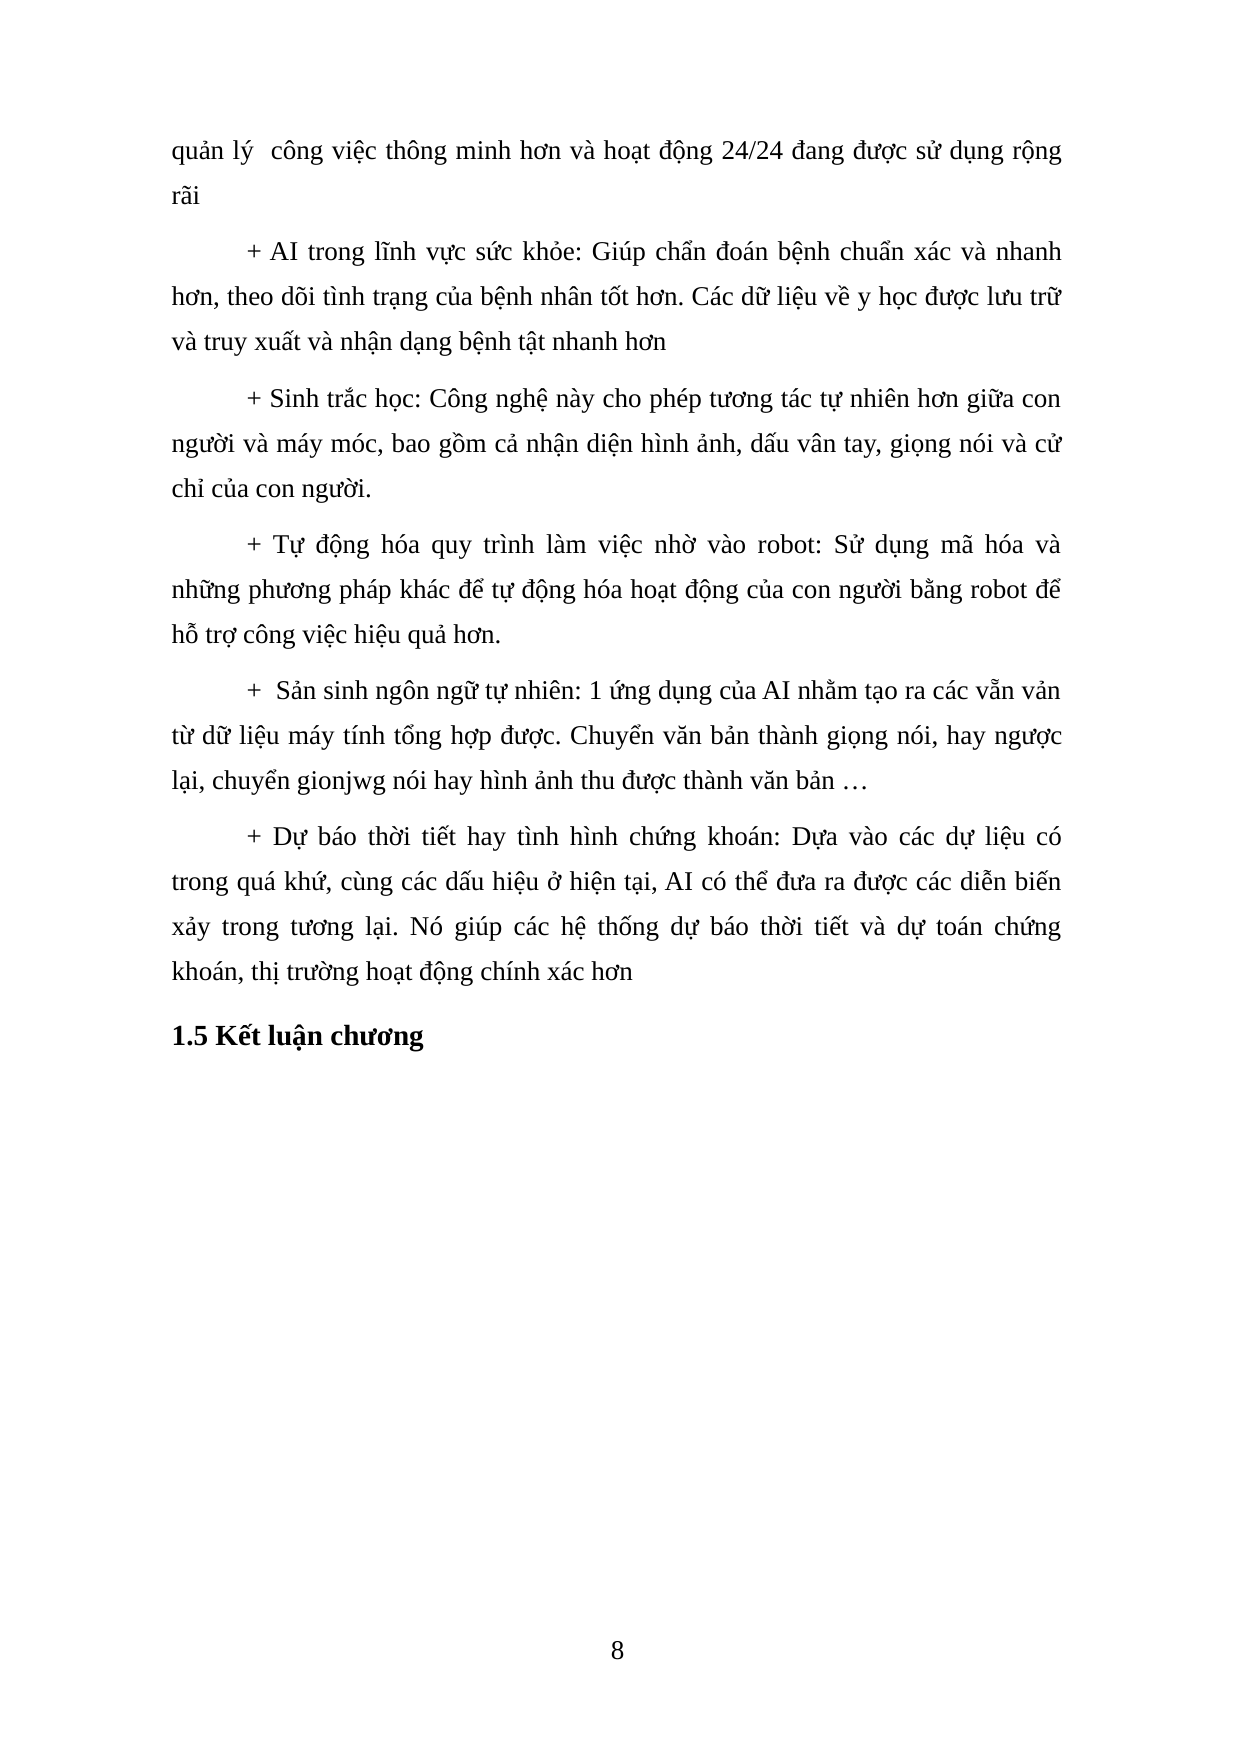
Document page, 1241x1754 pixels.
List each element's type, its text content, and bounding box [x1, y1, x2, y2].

text + Sản sinh ngôn ngữ tự nhiên: 1 ứng dụng của AI nhằm tạo ra các vẵn vản từ dữ liệu máy tính tổng hợp được. Chuyển văn bản thành giọng nói, hay ngược lại, chuyển gionjwg nói hay hình ảnh thu được thành văn bản … [171, 671, 1063, 798]
text + Tự động hóa quy trình làm việc nhờ vào robot: Sử dụng mã hóa và những phương pháp khác để tự động hóa hoạt động của con người bằng robot để hỗ trợ công việc hiệu quả hơn. [171, 525, 1063, 652]
subtitle Kết luận chương [171, 1016, 1063, 1054]
text + Dự báo thời tiết hay tình hình chứng khoán: Dựa vào các dự liệu có trong quá khứ, cùng các dấu hiệu ở hiện tại, AI có thể đưa ra được các diễn biến xảy trong tương lại. Nó giúp các hệ thống dự báo thời tiết và dự toán chứng khoán, thị trường hoạt động chính xác hơn [171, 817, 1063, 989]
text + AI trong lĩnh vực sức khỏe: Giúp chẩn đoán bệnh chuẩn xác và nhanh hơn, theo dõi tình trạng của bệnh nhân tốt hơn. Các dữ liệu về y học được lưu trữ và truy xuất và nhận dạng bệnh tật nhanh hơn [171, 232, 1063, 360]
text + Sinh trắc học: Công nghệ này cho phép tương tác tự nhiên hơn giữa con người và máy móc, bao gồm cả nhận diện hình ảnh, dấu vân tay, giọng nói và cử chỉ của con người. [171, 378, 1063, 506]
